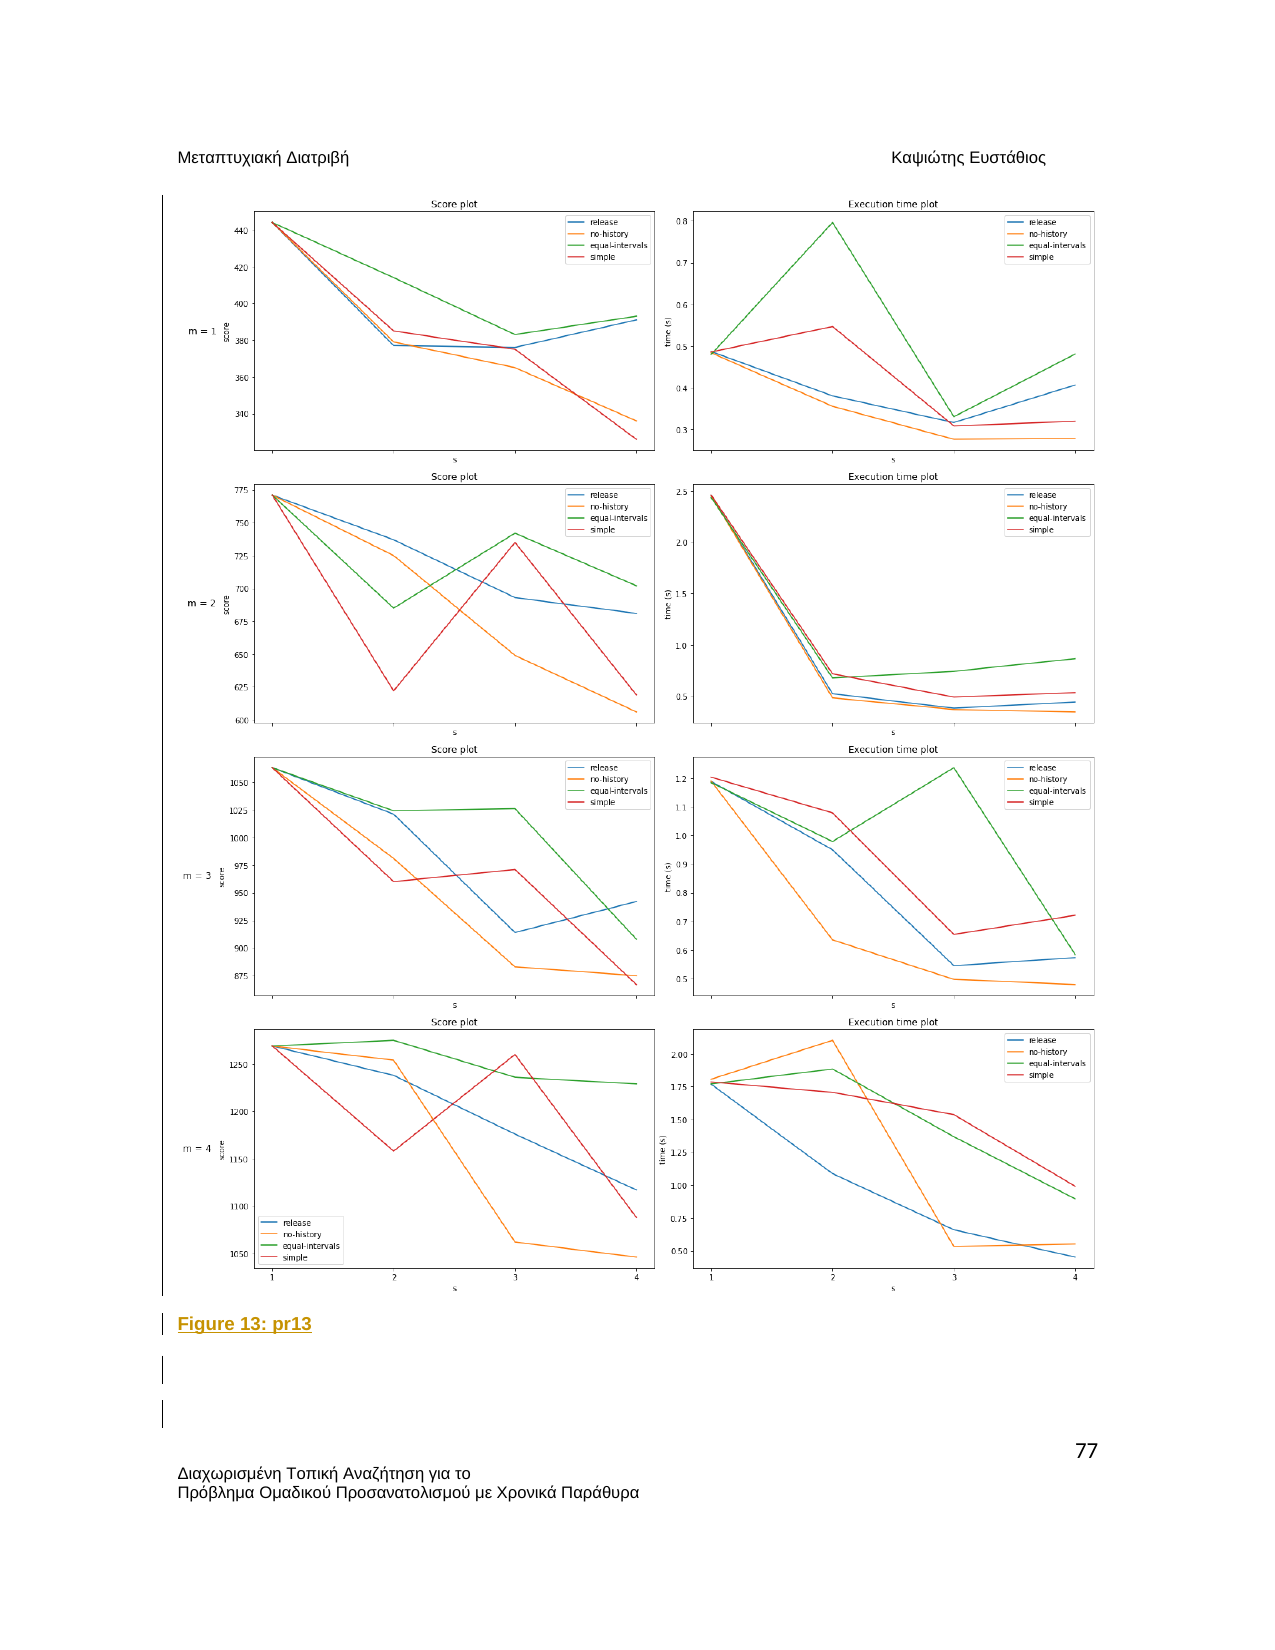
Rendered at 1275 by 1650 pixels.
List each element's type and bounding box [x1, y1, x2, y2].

picture [177, 194, 1098, 1297]
